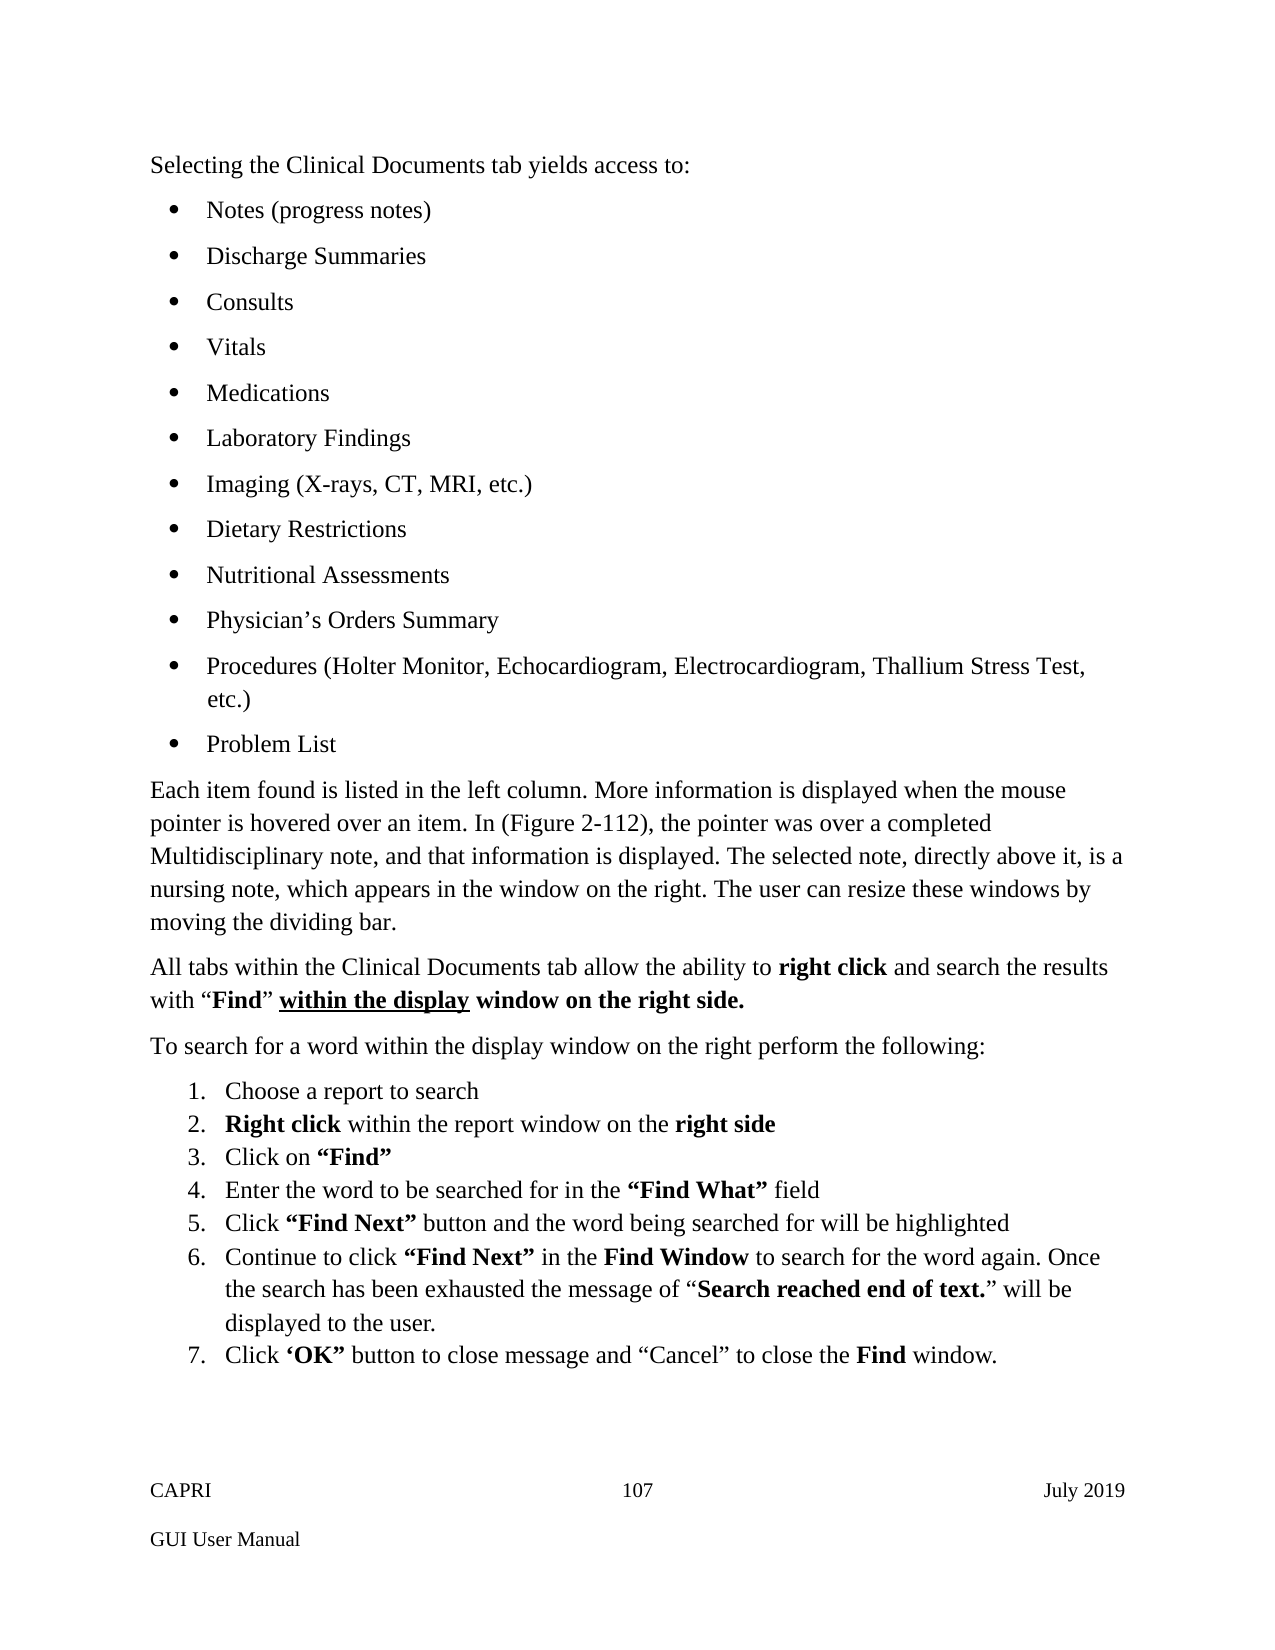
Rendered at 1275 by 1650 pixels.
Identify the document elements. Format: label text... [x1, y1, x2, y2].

text Nutritional Assessments [169, 560, 1125, 588]
text To search for a word within the display window on the right perform the following: [150, 1031, 1125, 1060]
list Choose a report to search [187, 1076, 1125, 1105]
text Discharge Summaries [169, 241, 1125, 270]
list Right click within the report window on the right side [187, 1109, 1125, 1138]
text Notes (progress notes) [169, 196, 1125, 224]
text Vitals [169, 332, 1125, 361]
text Imaging (X-rays, CT, MRI, etc.) [169, 469, 1125, 497]
list Click ‘OK” button to close message and “Cancel” to close the Find window. [187, 1341, 1125, 1369]
list Click on “Find” [187, 1142, 1125, 1171]
text Physician’s Orders Summary [169, 605, 1125, 634]
list Continue to click “Find Next” in the Find Window to search for the word again. Once the search has been exhausted the message of “Search reached end of text.” will be displayed to the user. [187, 1242, 1125, 1336]
text Problem List [169, 729, 1125, 758]
text Consults [169, 287, 1125, 315]
list Enter the word to be searched for in the “Find What” field [187, 1176, 1125, 1204]
text Laboratory Findings [169, 423, 1125, 452]
text Procedures (Holter Monitor, Echocardiogram, Electrocardiogram, Thallium Stress Test, etc.) [169, 651, 1125, 712]
text Selecting the Clinical Documents tab yields access to: [150, 150, 1125, 179]
list Click “Find Next” button and the word being searched for will be highlighted [187, 1208, 1125, 1237]
text Medications [169, 378, 1125, 406]
text Dietary Restrictions [169, 514, 1125, 543]
text All tabs within the Clinical Documents tab allow the ability to right click and search the results with “Find” within the display window on the right side. [150, 952, 1125, 1014]
